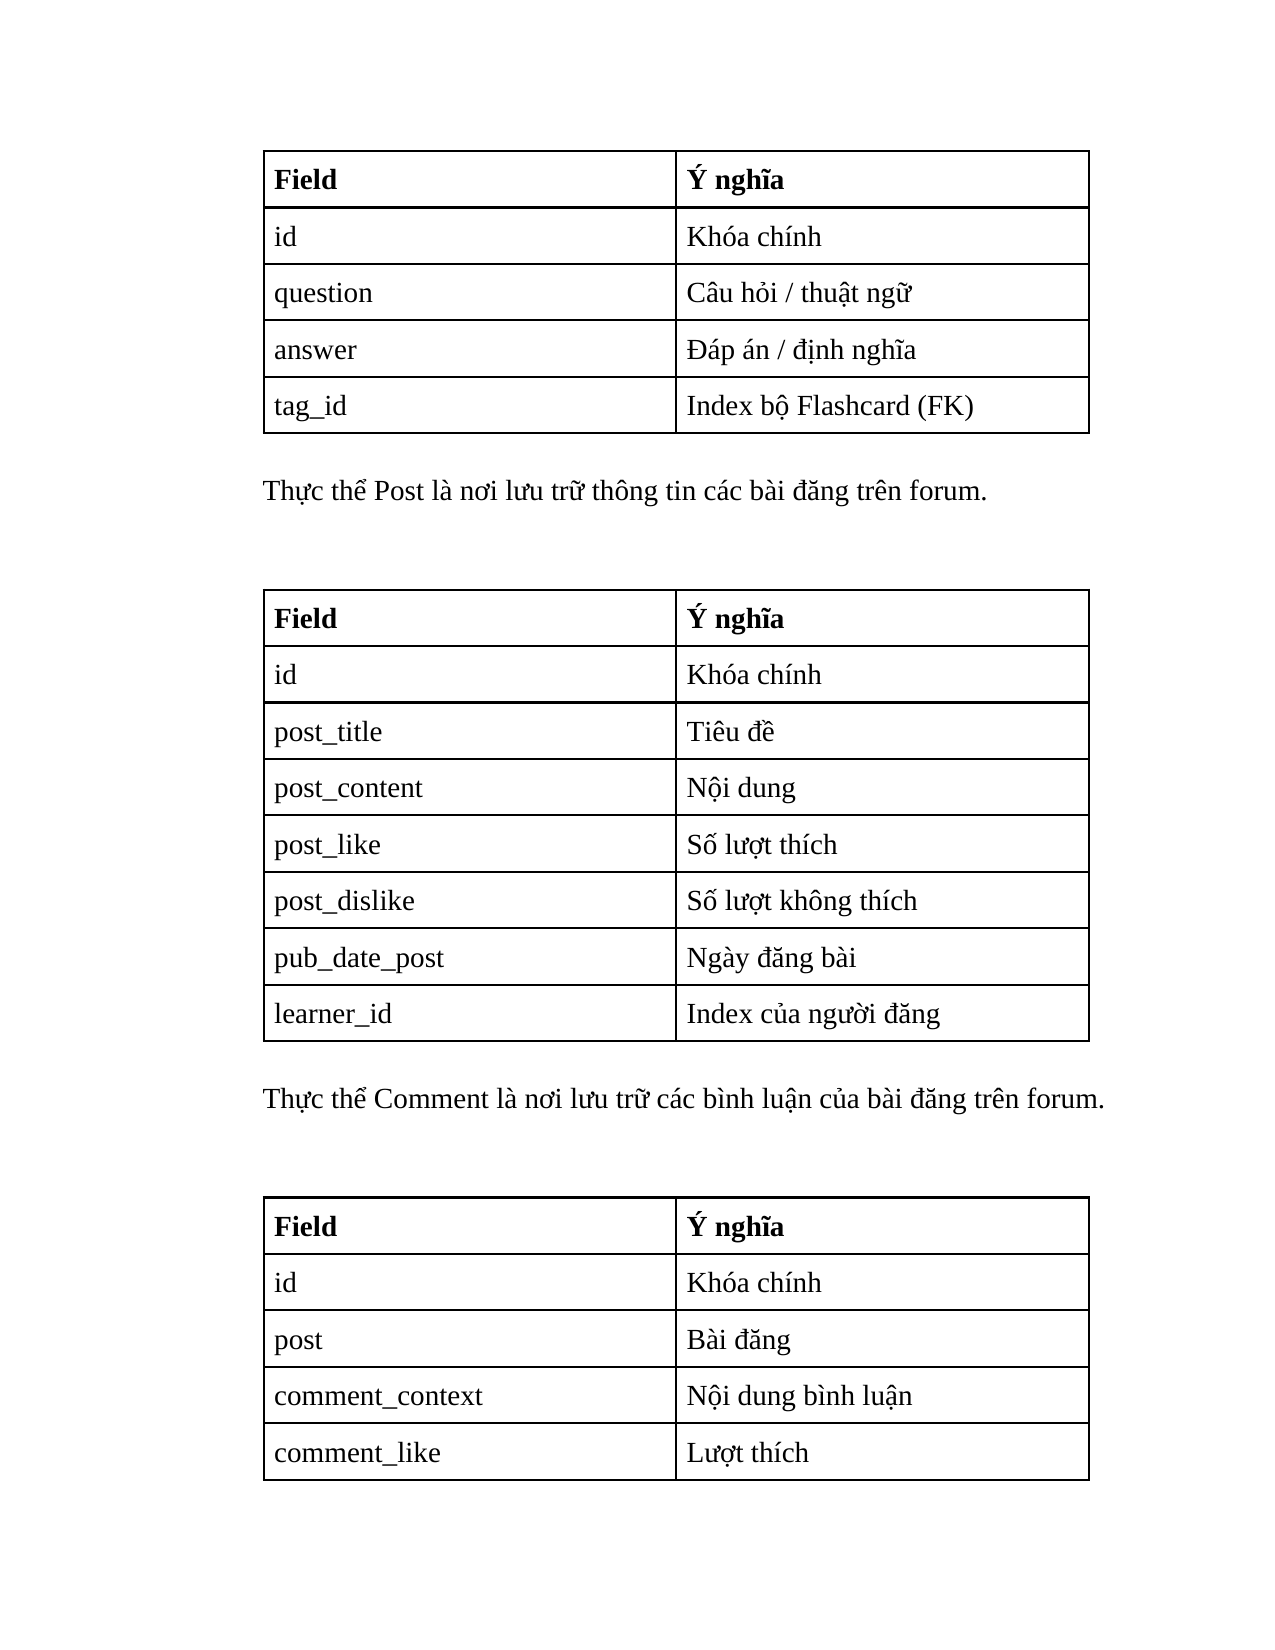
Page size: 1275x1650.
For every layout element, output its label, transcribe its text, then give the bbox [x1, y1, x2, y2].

table_cell Khóa chính [677, 647, 1088, 701]
table_cell post_dislike [265, 873, 675, 927]
table_cell id [265, 647, 675, 701]
table_cell question [265, 265, 675, 319]
table_cell post_content [265, 760, 675, 814]
table_cell Ngày đăng bài [677, 929, 1088, 984]
table_cell Khóa chính [677, 209, 1088, 263]
table_cell Bài đăng [677, 1311, 1088, 1366]
table_cell Lượt thích [677, 1424, 1088, 1479]
text Thực thể Post là nơi lưu trữ thông tin các bài đăng trên forum. [262, 473, 1125, 506]
table_cell comment_like [265, 1424, 675, 1479]
table_cell post_title [265, 704, 675, 758]
table_header Field [265, 152, 675, 206]
table_header Field [265, 591, 675, 645]
table_cell tag_id [265, 378, 675, 432]
text Thực thể Comment là nơi lưu trữ các bình luận của bài đăng trên forum. [262, 1081, 1125, 1114]
table_cell Đáp án / định nghĩa [677, 321, 1088, 376]
table_cell id [265, 209, 675, 263]
table_cell comment_context [265, 1368, 675, 1422]
table_cell learner_id [265, 986, 675, 1040]
table_cell answer [265, 321, 675, 376]
table_cell Số lượt không thích [677, 873, 1088, 927]
table_header Ý nghĩa [677, 152, 1088, 206]
table_cell Nội dung bình luận [677, 1368, 1088, 1422]
table_header Field [265, 1199, 675, 1253]
table_cell post_like [265, 816, 675, 871]
table_cell Index của người đăng [677, 986, 1088, 1040]
table_cell Số lượt thích [677, 816, 1088, 871]
table_cell Nội dung [677, 760, 1088, 814]
table_cell Tiêu đề [677, 704, 1088, 758]
table_header Ý nghĩa [677, 1199, 1088, 1253]
table_cell id [265, 1255, 675, 1309]
table_cell post [265, 1311, 675, 1366]
table_cell Index bộ Flashcard (FK) [677, 378, 1088, 432]
table_header Ý nghĩa [677, 591, 1088, 645]
table_cell Câu hỏi / thuật ngữ [677, 265, 1088, 319]
table_cell Khóa chính [677, 1255, 1088, 1309]
table_cell pub_date_post [265, 929, 675, 984]
